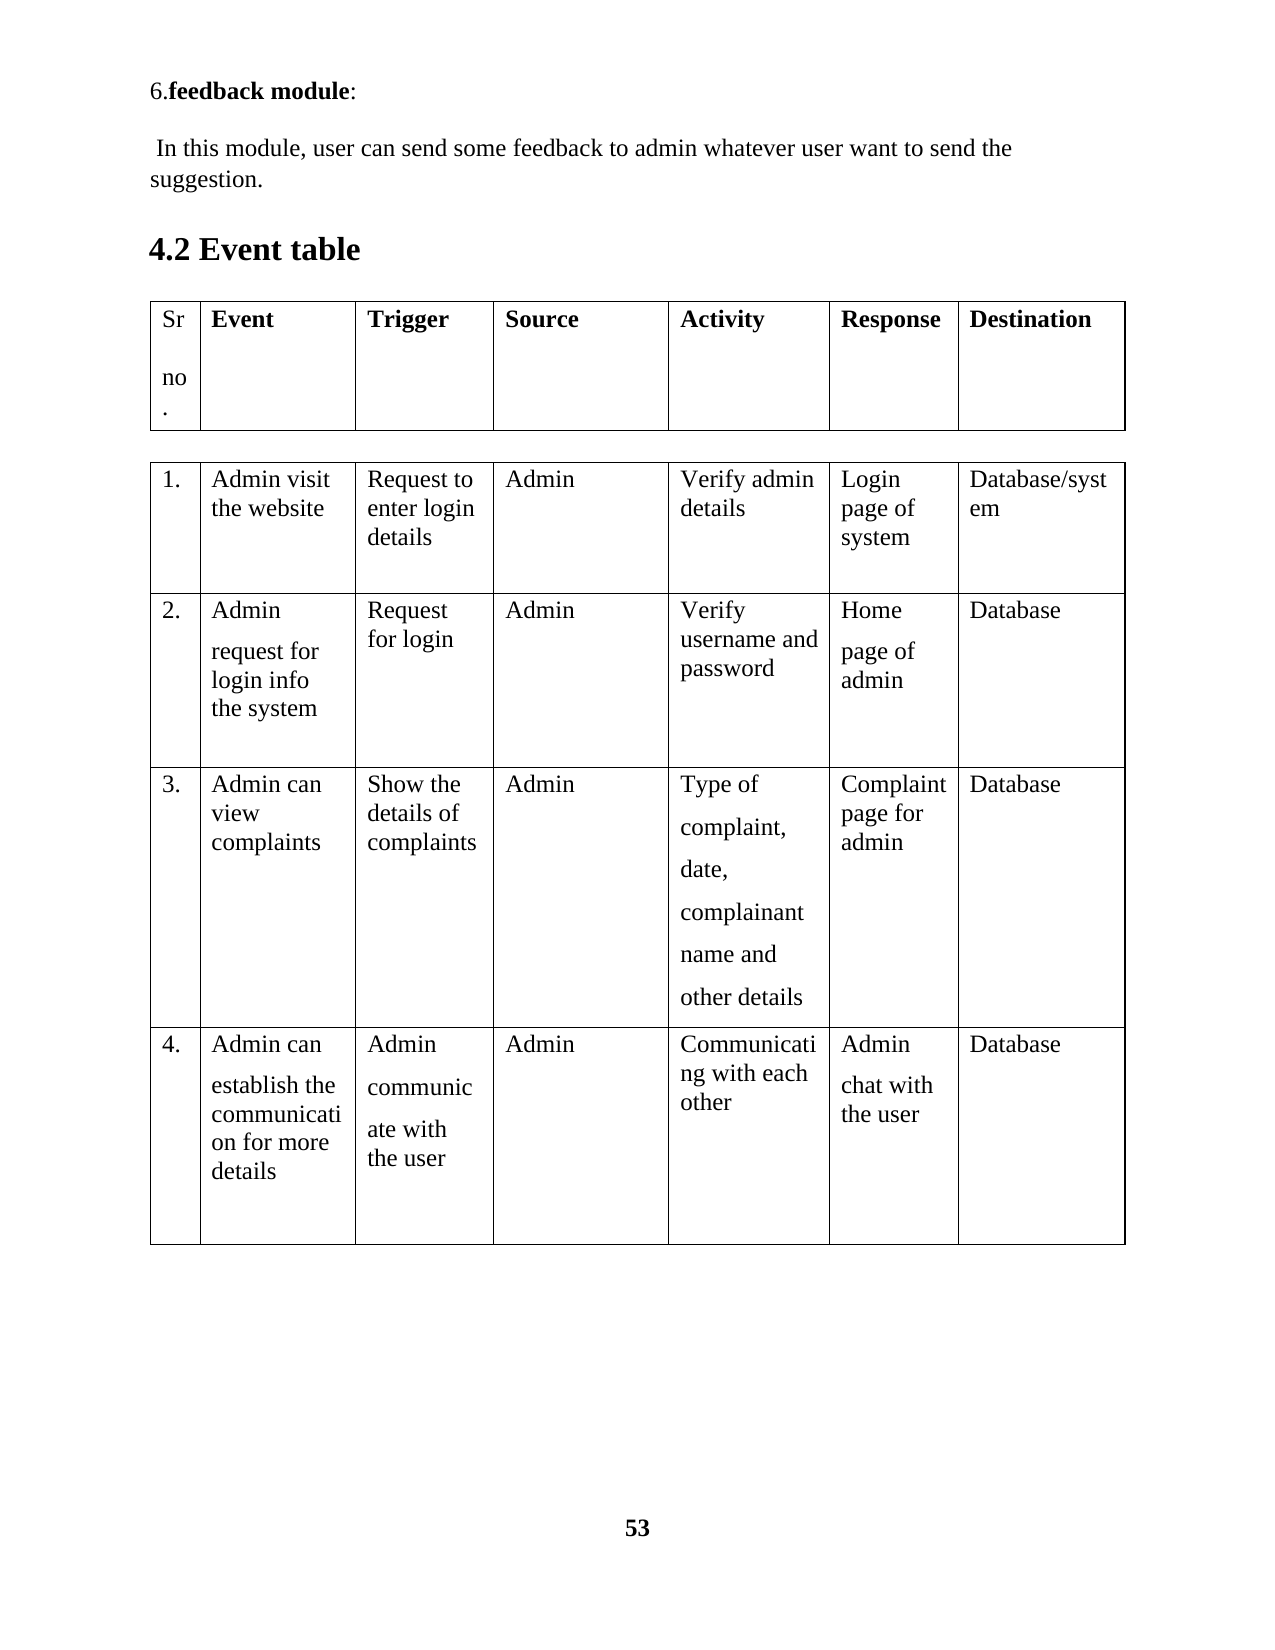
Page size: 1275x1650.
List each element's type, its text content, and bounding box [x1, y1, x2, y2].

table_cell Admin request for login info the system [201, 594, 355, 767]
table_cell 4. [151, 1028, 200, 1244]
table_cell Type of complaint, date, complainant name and other details [669, 768, 829, 1027]
table_header Event [201, 302, 355, 430]
table_header Trigger [356, 302, 493, 430]
table_header Admin [494, 463, 668, 593]
table_cell Show the details of complaints [356, 768, 493, 1027]
table_header Verify admin details [669, 463, 829, 593]
text In this module, user can send some feedback to admin whatever user want to send the suggestion. [149, 133, 1126, 193]
table_cell 2. [151, 594, 200, 767]
table_cell Admin [494, 1028, 668, 1244]
table_header Destination [959, 302, 1124, 430]
table_cell Admin [494, 768, 668, 1027]
table_cell Request for login [356, 594, 493, 767]
table_cell Database [959, 594, 1124, 767]
table_cell Communicati ng with each other [669, 1028, 829, 1244]
table_cell Admin communic ate with the user [356, 1028, 493, 1244]
table_cell Verify username and password [669, 594, 829, 767]
table_cell Complaint page for admin [830, 768, 958, 1027]
table_cell 3. [151, 768, 200, 1027]
subtitle 4.2 Event table [148, 229, 1198, 267]
table_header Activity [669, 302, 829, 430]
table_cell Database [959, 768, 1124, 1027]
table_header Admin visit the website [201, 463, 355, 593]
table_cell Admin can establish the communicati on for more details [201, 1028, 355, 1244]
table_cell Admin [494, 594, 668, 767]
table_header Sr no . [151, 302, 200, 430]
table_header Database/syst em [959, 463, 1124, 593]
text 6.feedback module: [149, 76, 1198, 105]
table_cell Database [959, 1028, 1124, 1244]
table_cell Home page of admin [830, 594, 958, 767]
table_header 1. [151, 463, 200, 593]
table_cell Admin chat with the user [830, 1028, 958, 1244]
table_header Login page of system [830, 463, 958, 593]
table_header Source [494, 302, 668, 430]
table_header Response [830, 302, 958, 430]
table_header Request to enter login details [356, 463, 493, 593]
table_cell Admin can view complaints [201, 768, 355, 1027]
